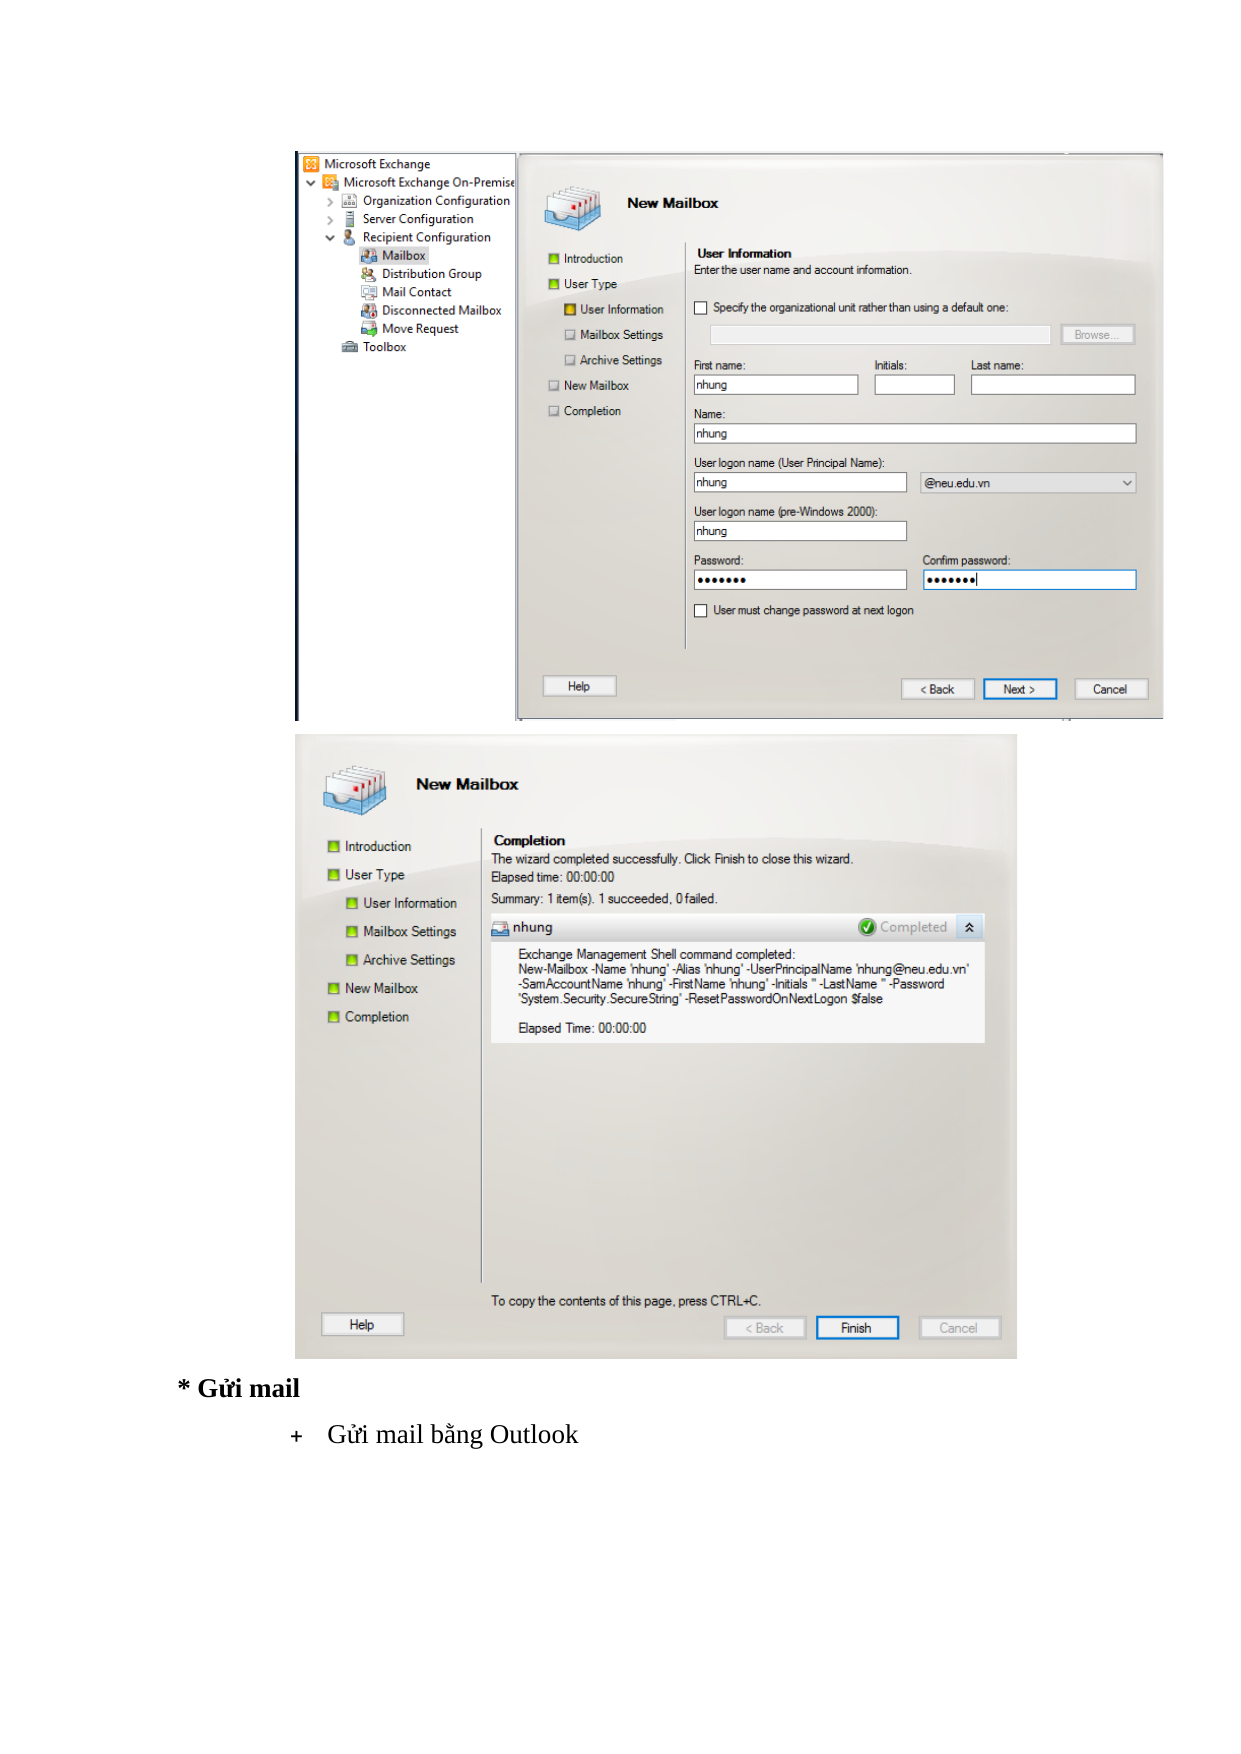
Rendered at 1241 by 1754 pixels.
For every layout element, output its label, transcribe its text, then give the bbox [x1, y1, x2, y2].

picture [295, 734, 1018, 1359]
list Gửi mail bằng Outlook [289, 1418, 1063, 1449]
picture [295, 151, 1164, 721]
text * Gửi mail [177, 1372, 1063, 1403]
